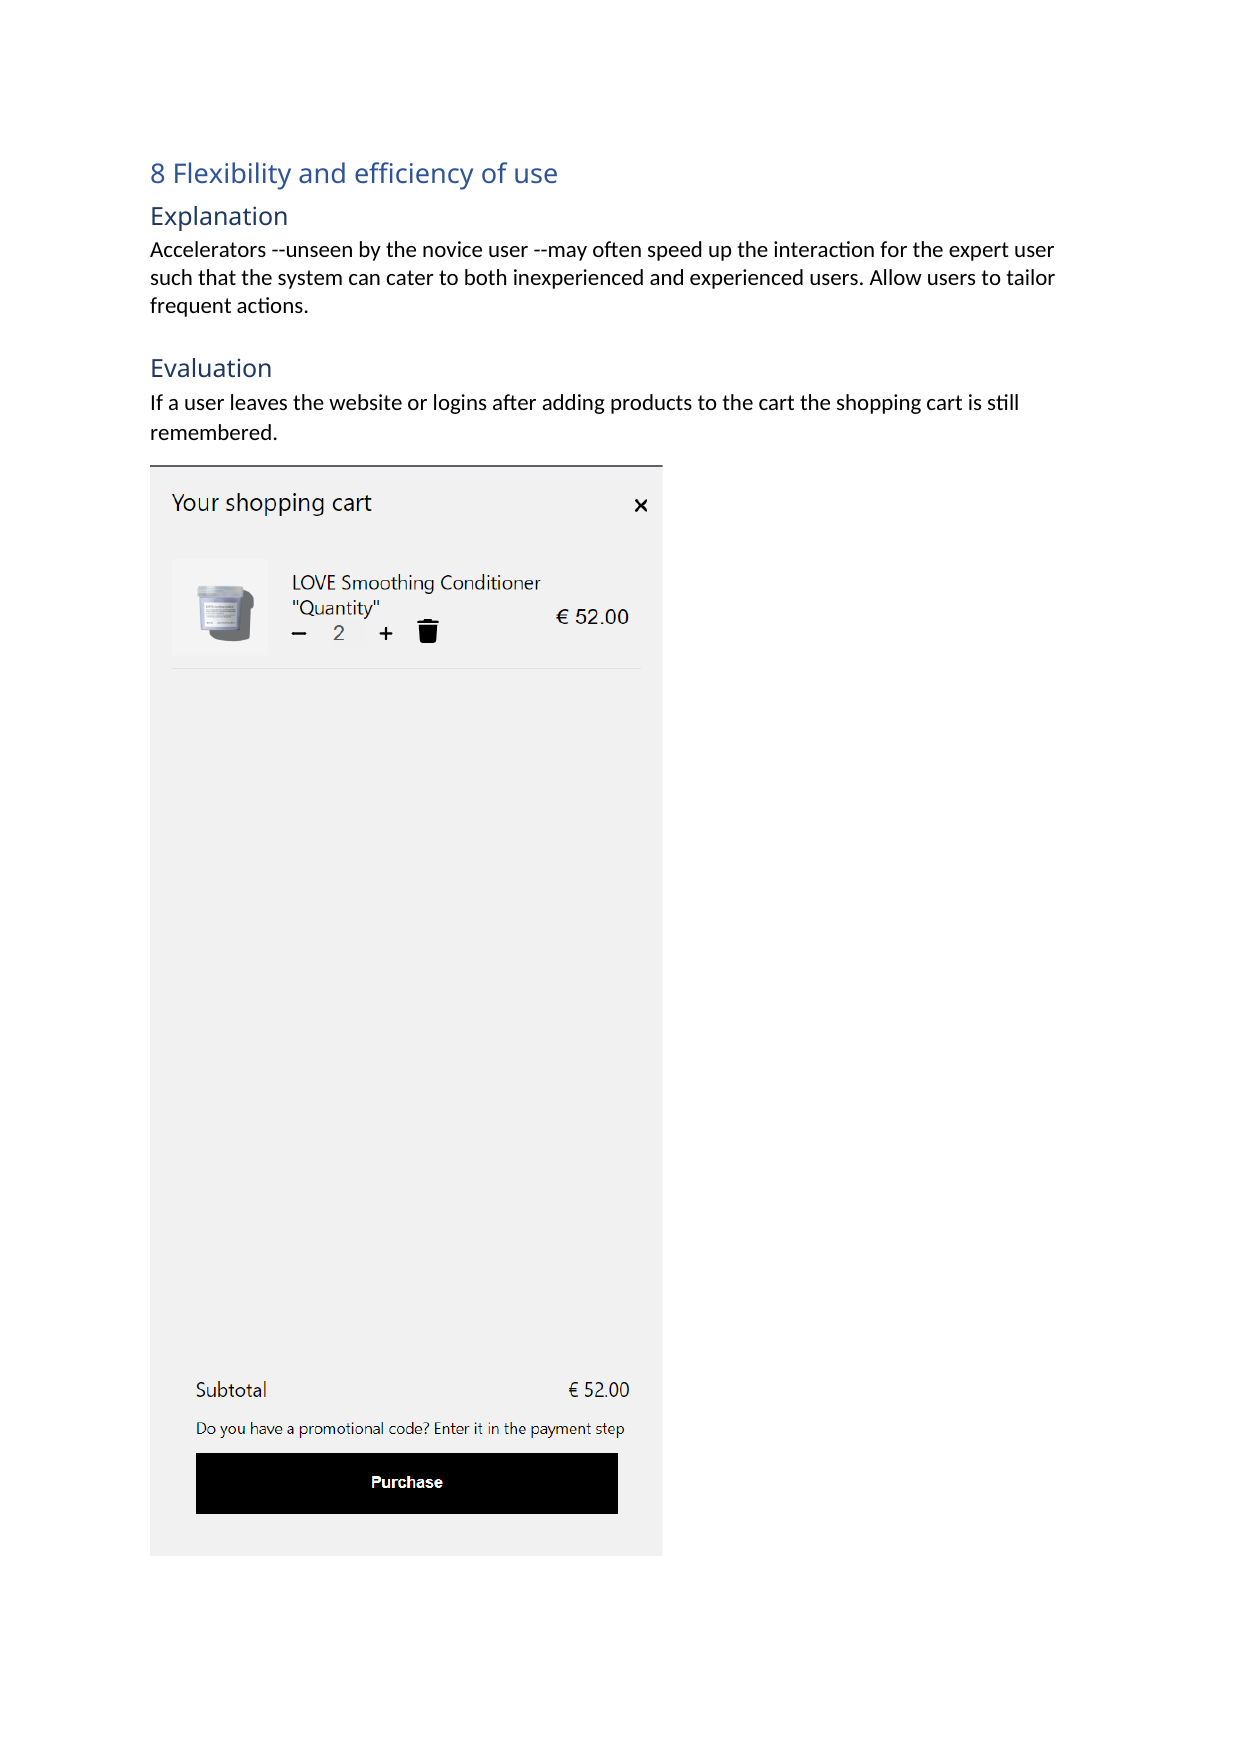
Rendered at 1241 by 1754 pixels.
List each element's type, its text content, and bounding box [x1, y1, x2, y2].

text Accelerators --unseen by the novice user --may often speed up the interaction for the expert user such that the system can cater to both inexperienced and experienced users. Allow users to tailor frequent actions. [150, 235, 1090, 319]
subtitle 8 Flexibility and efficiency of use [150, 154, 1090, 191]
picture [150, 465, 663, 1556]
subtitle Evaluation [150, 351, 1090, 385]
text If a user leaves the website or logins after adding products to the cart the shopping cart is still remembered. [150, 388, 1090, 446]
subtitle Explanation [150, 198, 1090, 232]
